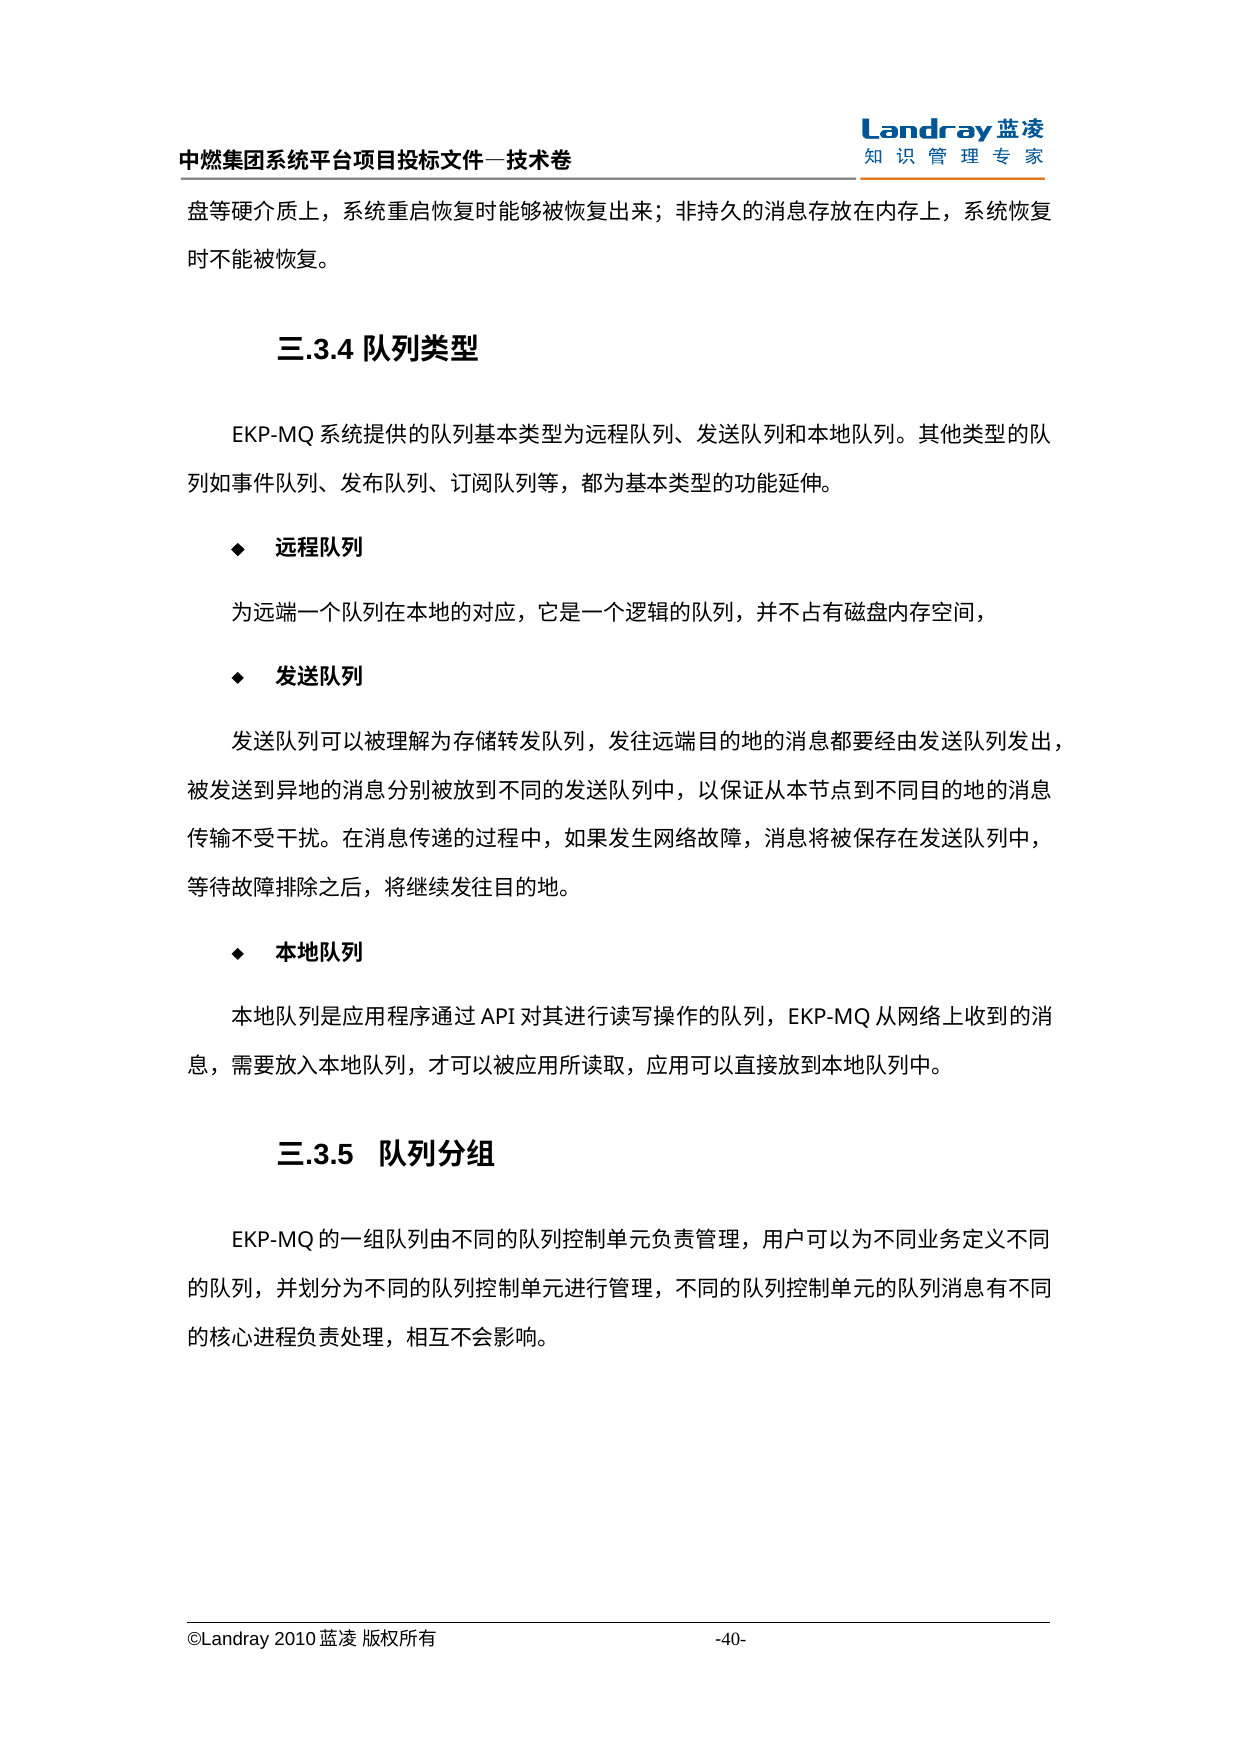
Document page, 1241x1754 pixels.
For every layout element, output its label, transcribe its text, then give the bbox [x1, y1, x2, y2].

text 本地队列是应用程序通过API对其进行读写操作的队列，EKP-MQ从网络上收到的消息，需要放入本地队列，才可以被应用所读取，应用可以直接放到本地队列中。 [187, 999, 1053, 1080]
subtitle 队列类型 [276, 315, 1053, 380]
list 本地队列 [231, 934, 1053, 967]
text EKP-MQ系统提供的队列基本类型为远程队列、发送队列和本地队列。其他类型的队列如事件队列、发布队列、订阅队列等，都为基本类型的功能延伸。 [187, 416, 1053, 498]
text 为远端一个队列在本地的对应，它是一个逻辑的队列，并不占有磁盘内存空间， [187, 594, 1053, 627]
text EKP-MQ的一组队列由不同的队列控制单元负责管理，用户可以为不同业务定义不同的队列，并划分为不同的队列控制单元进行管理，不同的队列控制单元的队列消息有不同的核心进程负责处理，相互不会影响。 [187, 1222, 1053, 1352]
text 发送队列可以被理解为存储转发队列，发往远端目的地的消息都要经由发送队列发出，被发送到异地的消息分别被放到不同的发送队列中，以保证从本节点到不同目的地的消息传输不受干扰。在消息传递的过程中，如果发生网络故障，消息将被保存在发送队列中，等待故障排除之后，将继续发往目的地。 [187, 723, 1053, 902]
list 发送队列 [231, 659, 1053, 691]
text 队列是消息存储的地方，消息在收发过程中一直存储于队列中，持久的消息存放在磁盘等硬介质上，系统重启恢复时能够被恢复出来；非持久的消息存放在内存上，系统恢复时不能被恢复。 [187, 193, 1053, 274]
subtitle 队列分组 [276, 1121, 1053, 1186]
list 远程队列 [231, 530, 1053, 562]
picture [180, 118, 1045, 180]
